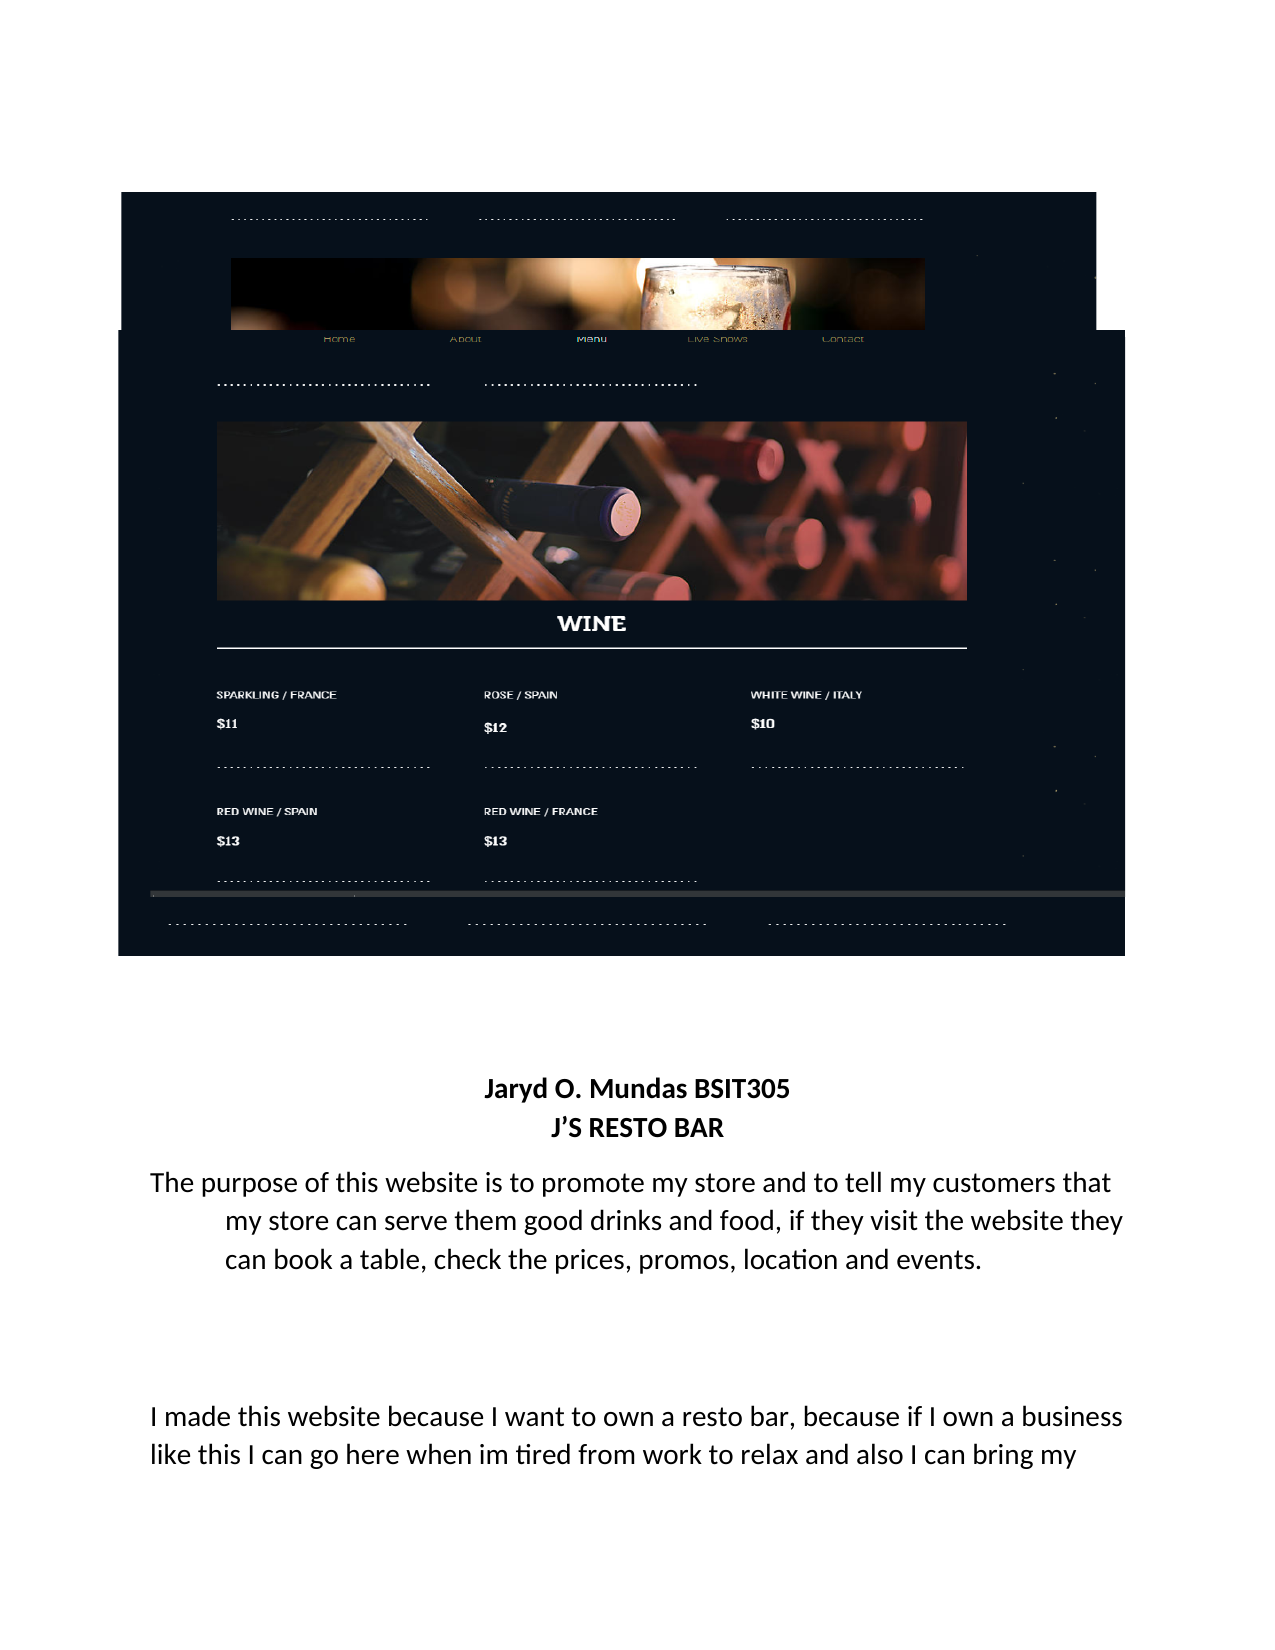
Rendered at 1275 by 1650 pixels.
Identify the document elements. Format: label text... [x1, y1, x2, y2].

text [150, 1398, 1125, 1472]
text The purpose of this website is to promote my store and to tell my customers that my store can serve them good drinks and food, if they visit the website they can book a table, check the prices, promos, location and events. [150, 1164, 1125, 1276]
text Jaryd O. Mundas BSIT305 J’S RESTO BAR [150, 1070, 1125, 1144]
picture [118, 192, 1125, 956]
